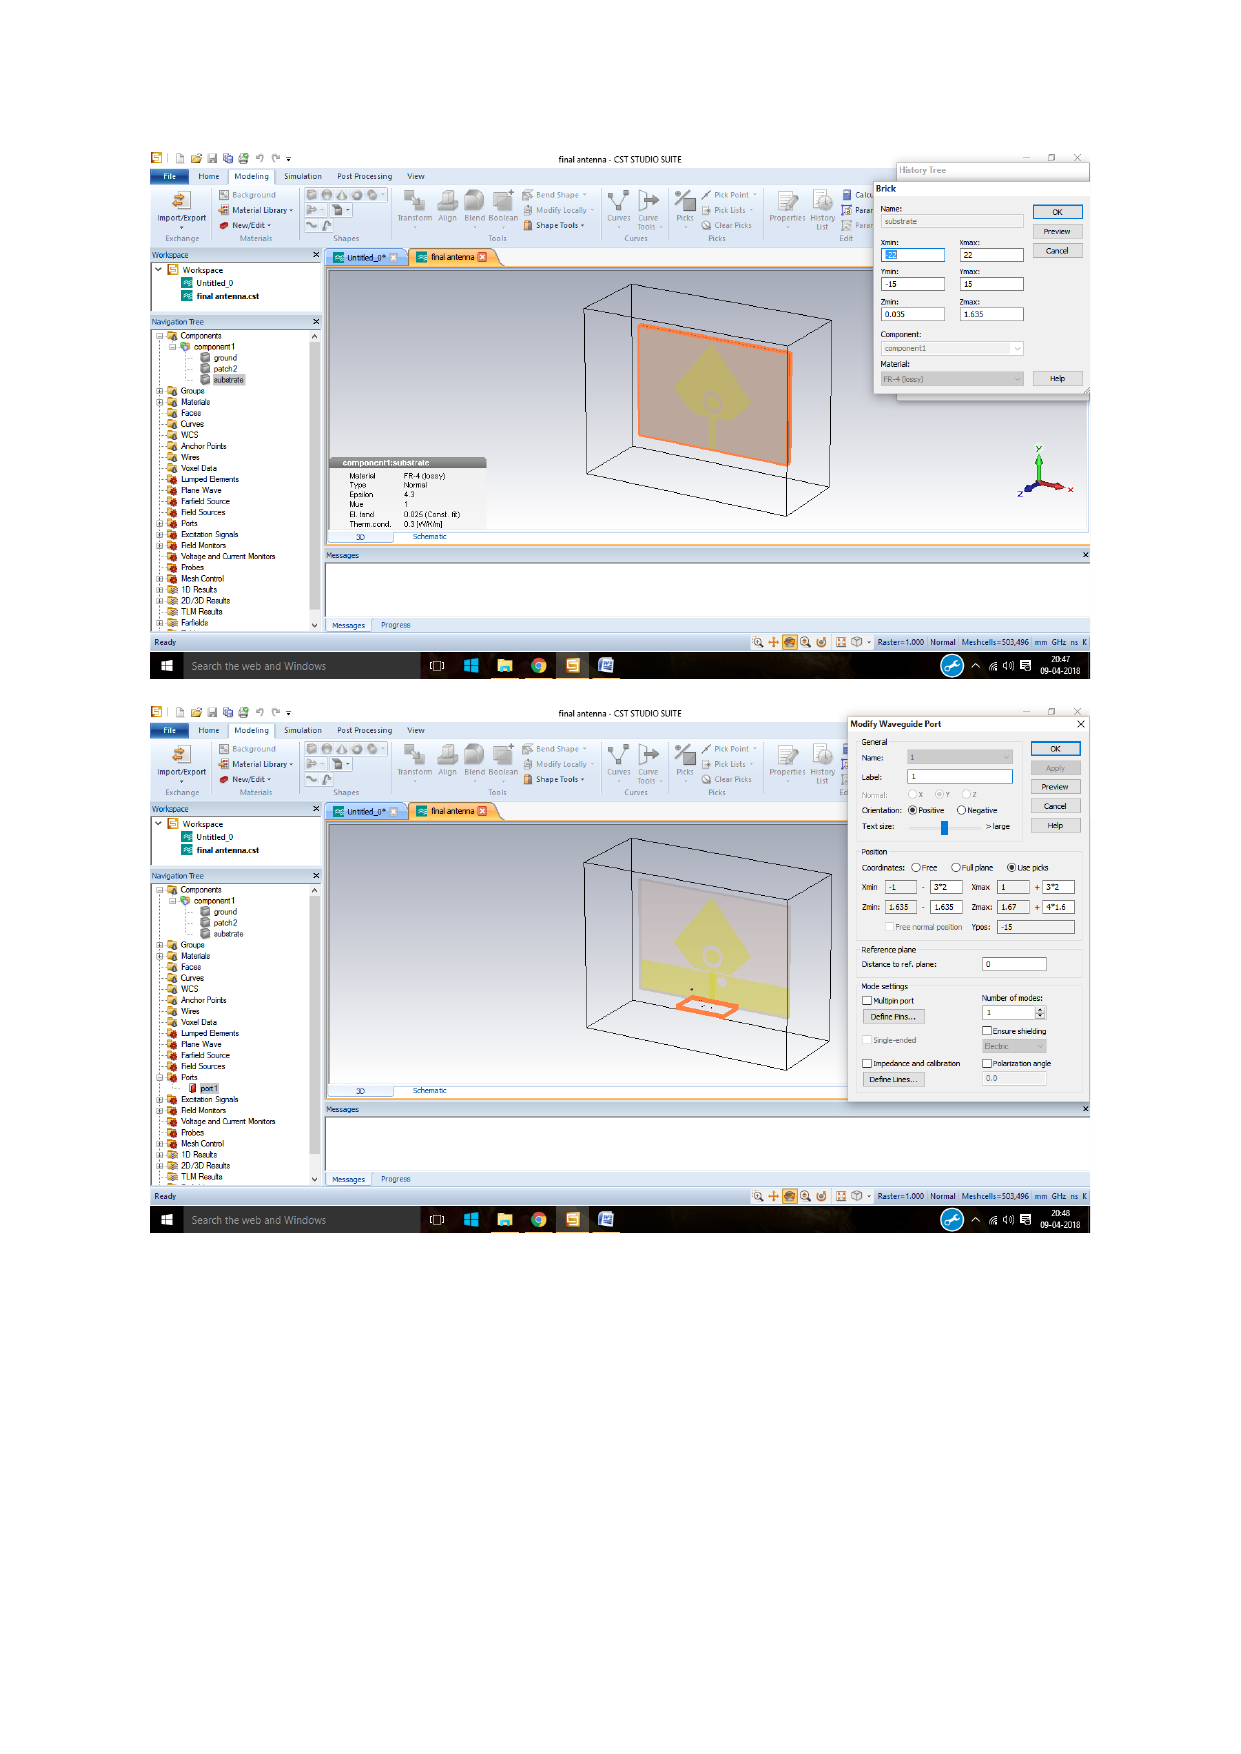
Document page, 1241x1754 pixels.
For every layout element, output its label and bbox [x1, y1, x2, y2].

picture [150, 150, 1091, 679]
picture [150, 703, 1091, 1233]
